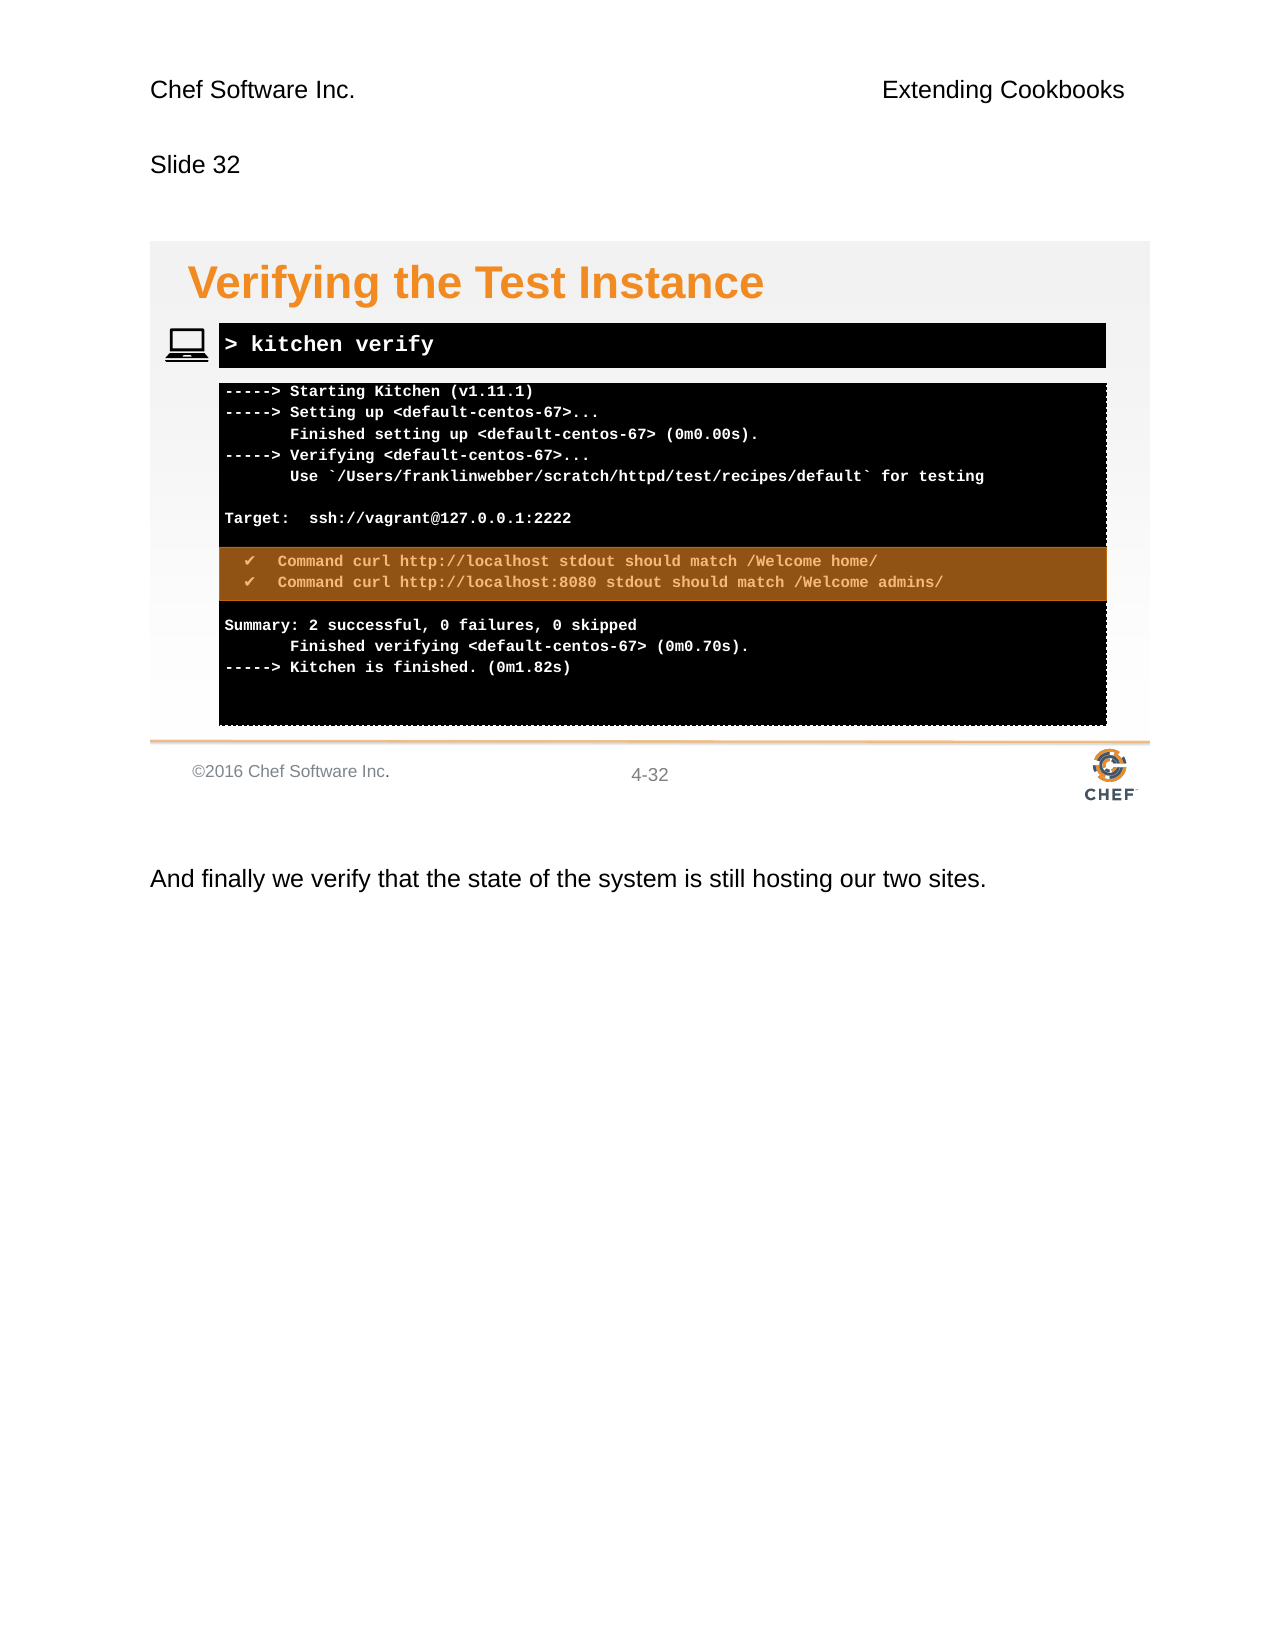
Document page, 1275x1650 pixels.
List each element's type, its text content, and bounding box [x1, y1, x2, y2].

text Slide 32 [150, 150, 1125, 179]
text And finally we verify that the state of the system is still hosting our two sites. [150, 864, 1125, 893]
